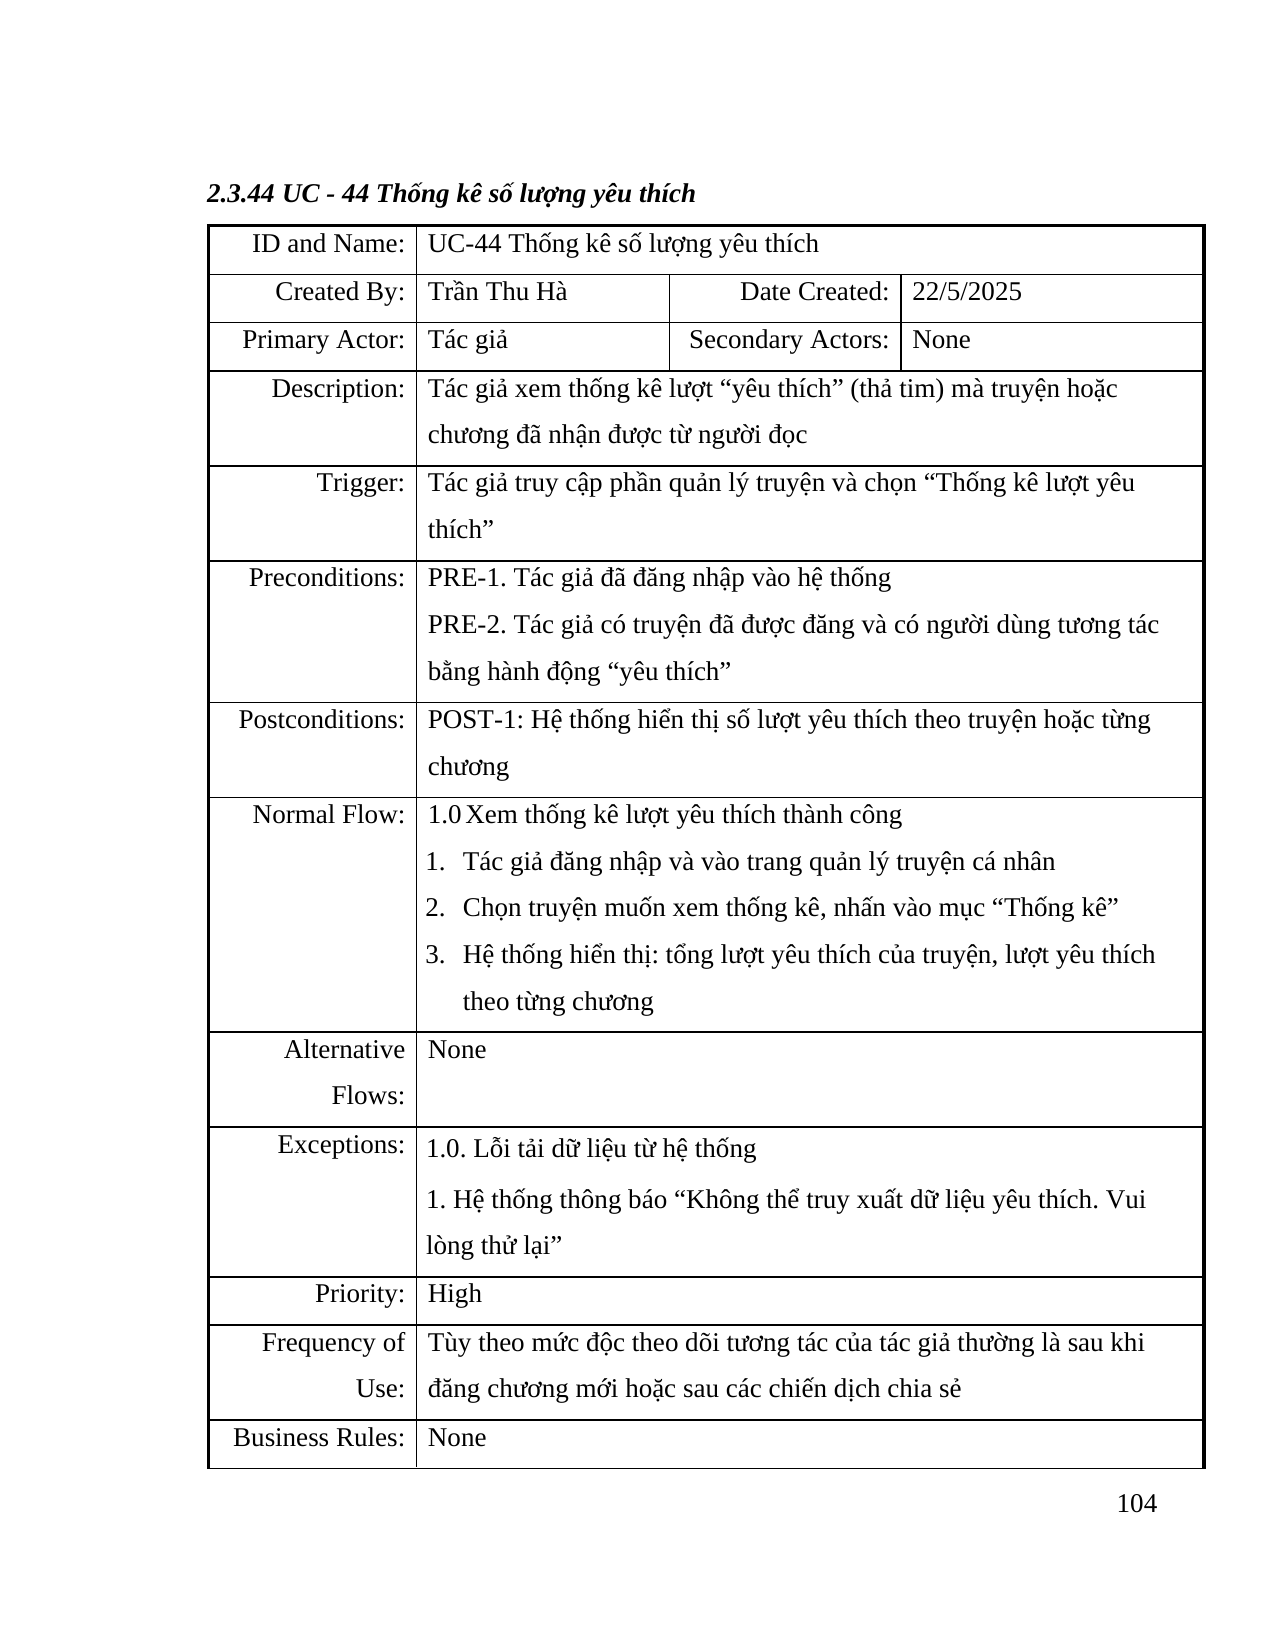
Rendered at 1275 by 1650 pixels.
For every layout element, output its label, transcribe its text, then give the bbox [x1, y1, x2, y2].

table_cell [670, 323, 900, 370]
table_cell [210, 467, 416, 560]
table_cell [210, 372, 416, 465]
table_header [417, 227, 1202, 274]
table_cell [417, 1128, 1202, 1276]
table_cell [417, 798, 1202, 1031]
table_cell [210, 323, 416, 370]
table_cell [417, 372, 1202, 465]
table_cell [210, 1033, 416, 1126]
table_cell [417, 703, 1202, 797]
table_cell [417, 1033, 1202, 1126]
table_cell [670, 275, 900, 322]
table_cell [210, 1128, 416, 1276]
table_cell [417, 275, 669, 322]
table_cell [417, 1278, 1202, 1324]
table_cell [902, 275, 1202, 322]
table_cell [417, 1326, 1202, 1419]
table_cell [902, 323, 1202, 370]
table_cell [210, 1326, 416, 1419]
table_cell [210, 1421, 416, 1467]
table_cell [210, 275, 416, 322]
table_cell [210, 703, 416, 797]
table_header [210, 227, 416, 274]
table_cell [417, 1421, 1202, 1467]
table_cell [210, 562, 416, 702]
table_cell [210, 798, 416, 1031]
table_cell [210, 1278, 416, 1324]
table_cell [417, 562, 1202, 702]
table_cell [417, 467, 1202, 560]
subtitle UC - 44 Thống kê số lượng yêu thích [207, 177, 1157, 208]
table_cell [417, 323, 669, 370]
